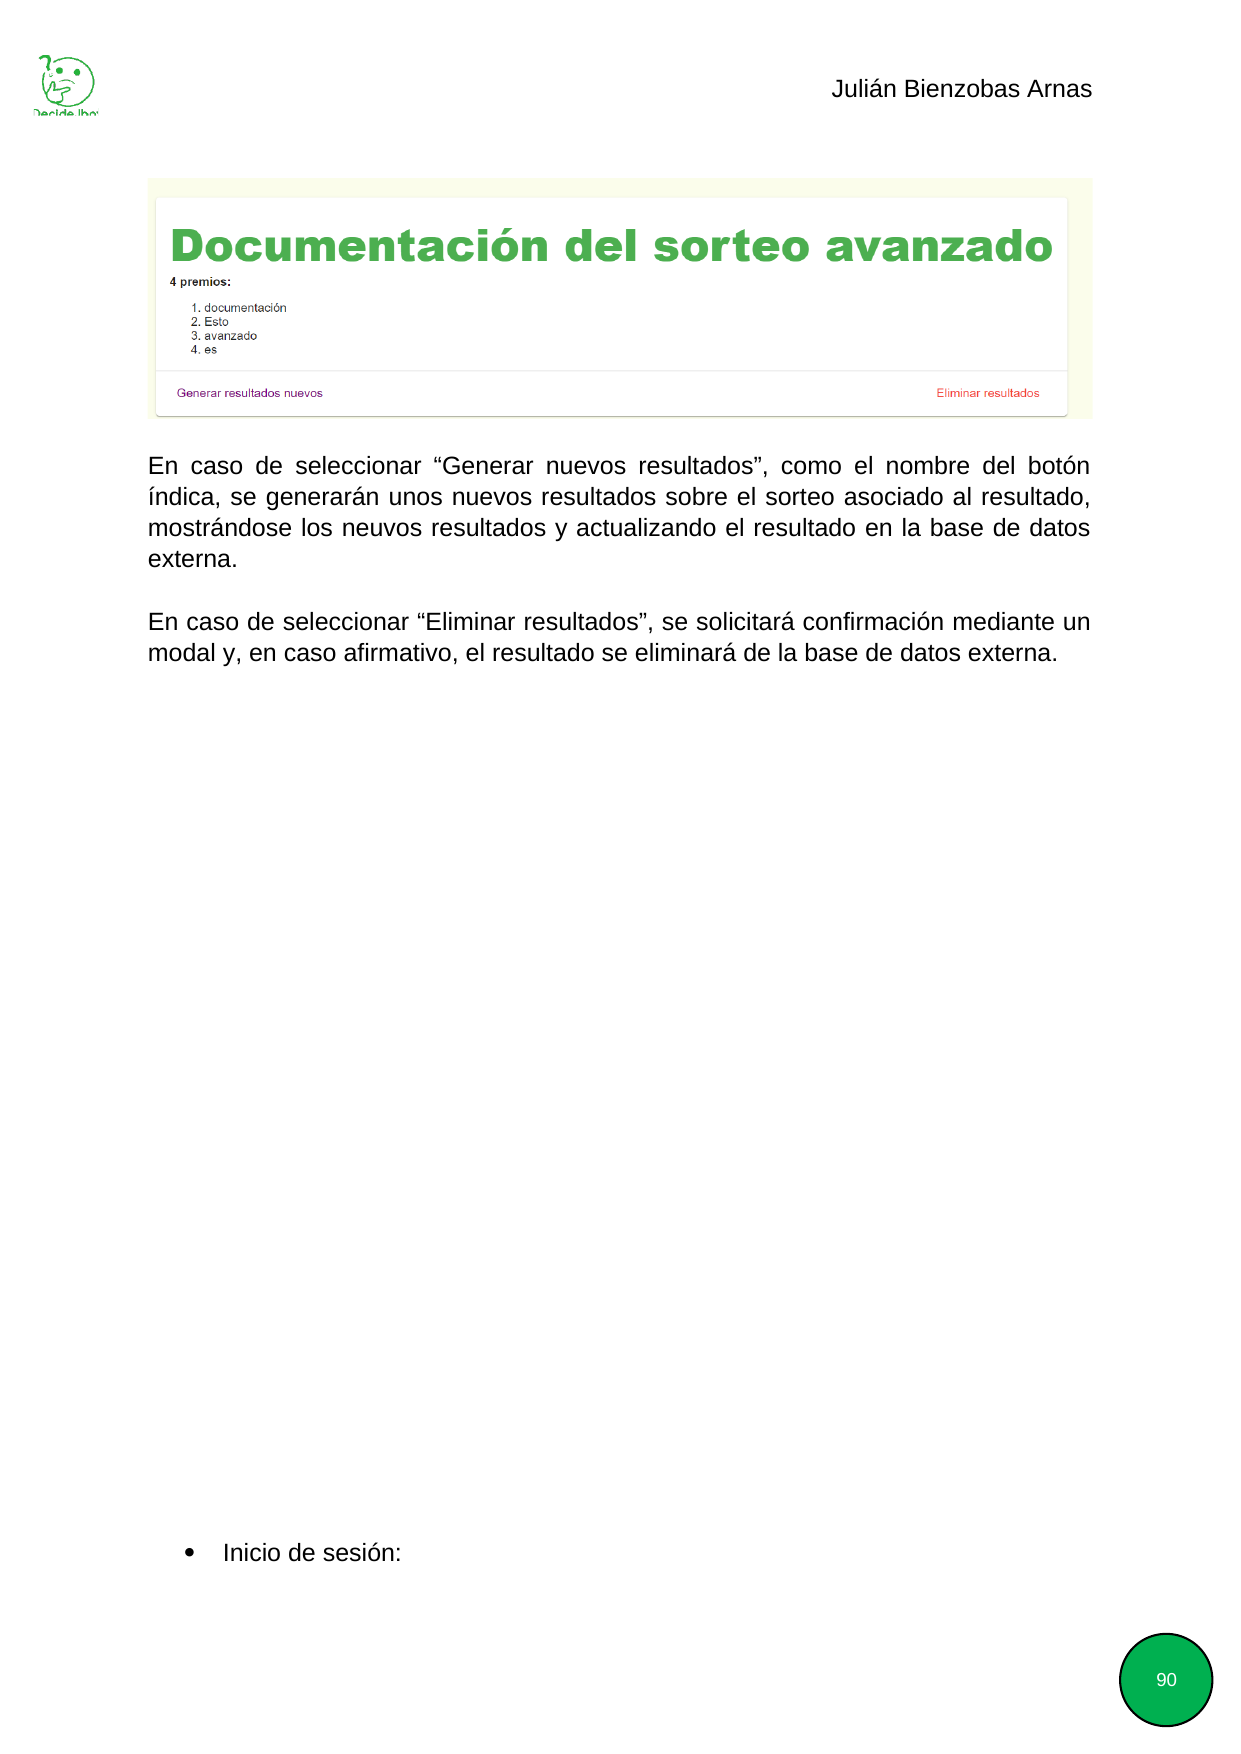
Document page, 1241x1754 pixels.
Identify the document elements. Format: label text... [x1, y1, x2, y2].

list Inicio de sesión: [185, 1538, 1092, 1567]
list En caso de seleccionar “Generar nuevos resultados”, como el nombre del botón índica, se generarán unos nuevos resultados sobre el sorteo asociado al resultado, mostrándose los neuvos resultados y actualizando el resultado en la base de datos externa. [148, 451, 1092, 573]
picture [147, 178, 1093, 419]
list En caso de seleccionar “Eliminar resultados”, se solicitará confirmación mediante un modal y, en caso afirmativo, el resultado se eliminará de la base de datos externa. [148, 606, 1092, 666]
picture [32, 55, 99, 114]
